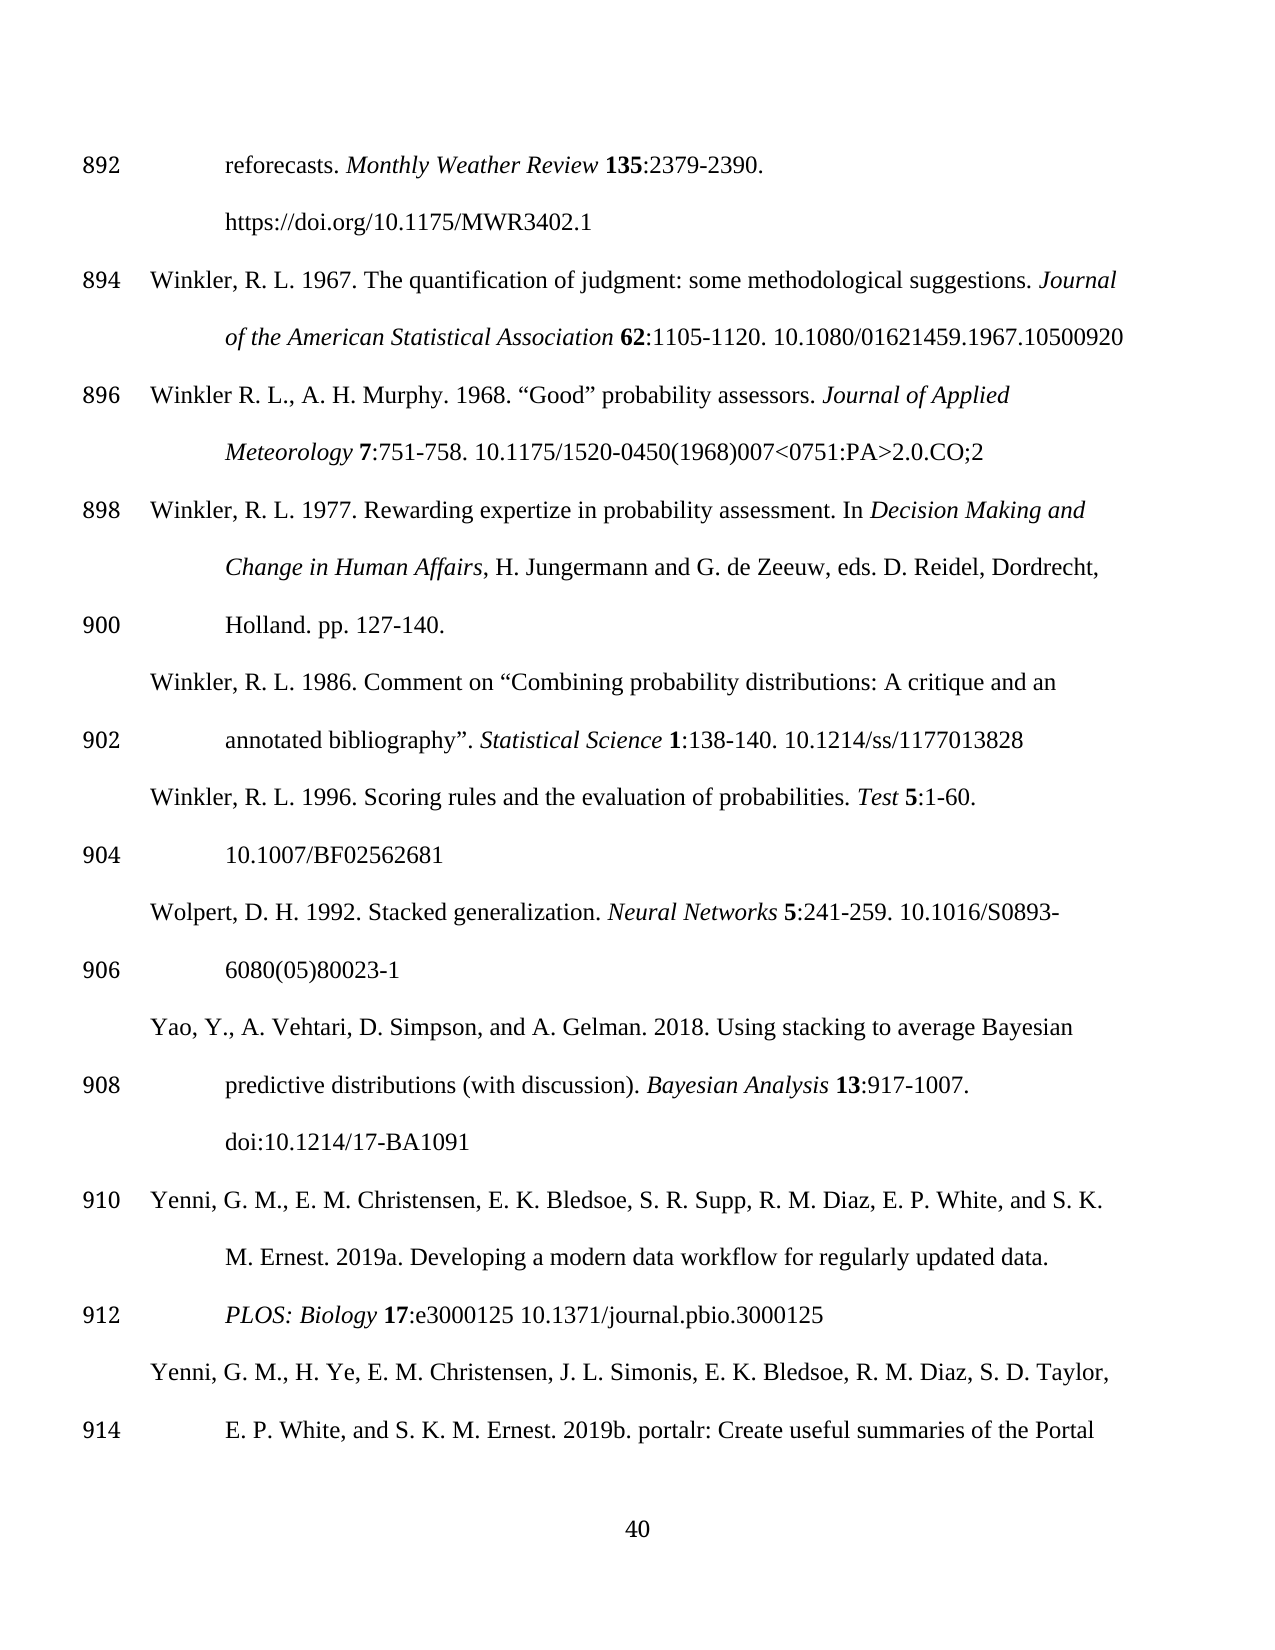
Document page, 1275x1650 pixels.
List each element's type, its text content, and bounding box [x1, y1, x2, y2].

text Winkler, R. L. 1967. The quantification of judgment: some methodological suggestions. Journal of the American Statistical Association 62:1105-1120. 10.1080/01621459.1967.10500920 [150, 265, 1125, 351]
text Wolpert, D. H. 1992. Stacked generalization. Neural Networks 5:241-259. 10.1016/S0893-6080(05)80023-1 [150, 897, 1125, 984]
text Winkler, R. L. 1977. Rewarding expertize in probability assessment. In Decision Making and Change in Human Affairs, H. Jungermann and G. de Zeeuw, eds. D. Reidel, Dordrecht, Holland. pp. 127-140. [150, 495, 1125, 639]
text Winkler R. L., A. H. Murphy. 1968. “Good” probability assessors. Journal of Applied Meteorology 7:751-758. 10.1175/1520-0450(1968)007<0751:PA>2.0.CO;2 [150, 380, 1125, 466]
text Yao, Y., A. Vehtari, D. Simpson, and A. Gelman. 2018. Using stacking to average Bayesian predictive distributions (with discussion). Bayesian Analysis 13:917-1007. doi:10.1214/17-BA1091 [150, 1012, 1125, 1156]
text Yenni, G. M., E. M. Christensen, E. K. Bledsoe, S. R. Supp, R. M. Diaz, E. P. White, and S. K. M. Ernest. 2019a. Developing a modern data workflow for regularly updated data. PLOS: Biology 17:e3000125 10.1371/journal.pbio.3000125 [150, 1185, 1125, 1329]
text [150, 150, 1125, 236]
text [150, 1357, 1125, 1444]
text Winkler, R. L. 1996. Scoring rules and the evaluation of probabilities. Test 5:1-60. 10.1007/BF02562681 [150, 782, 1125, 869]
text Winkler, R. L. 1986. Comment on “Combining probability distributions: A critique and an annotated bibliography”. Statistical Science 1:138-140. 10.1214/ss/1177013828 [150, 667, 1125, 754]
